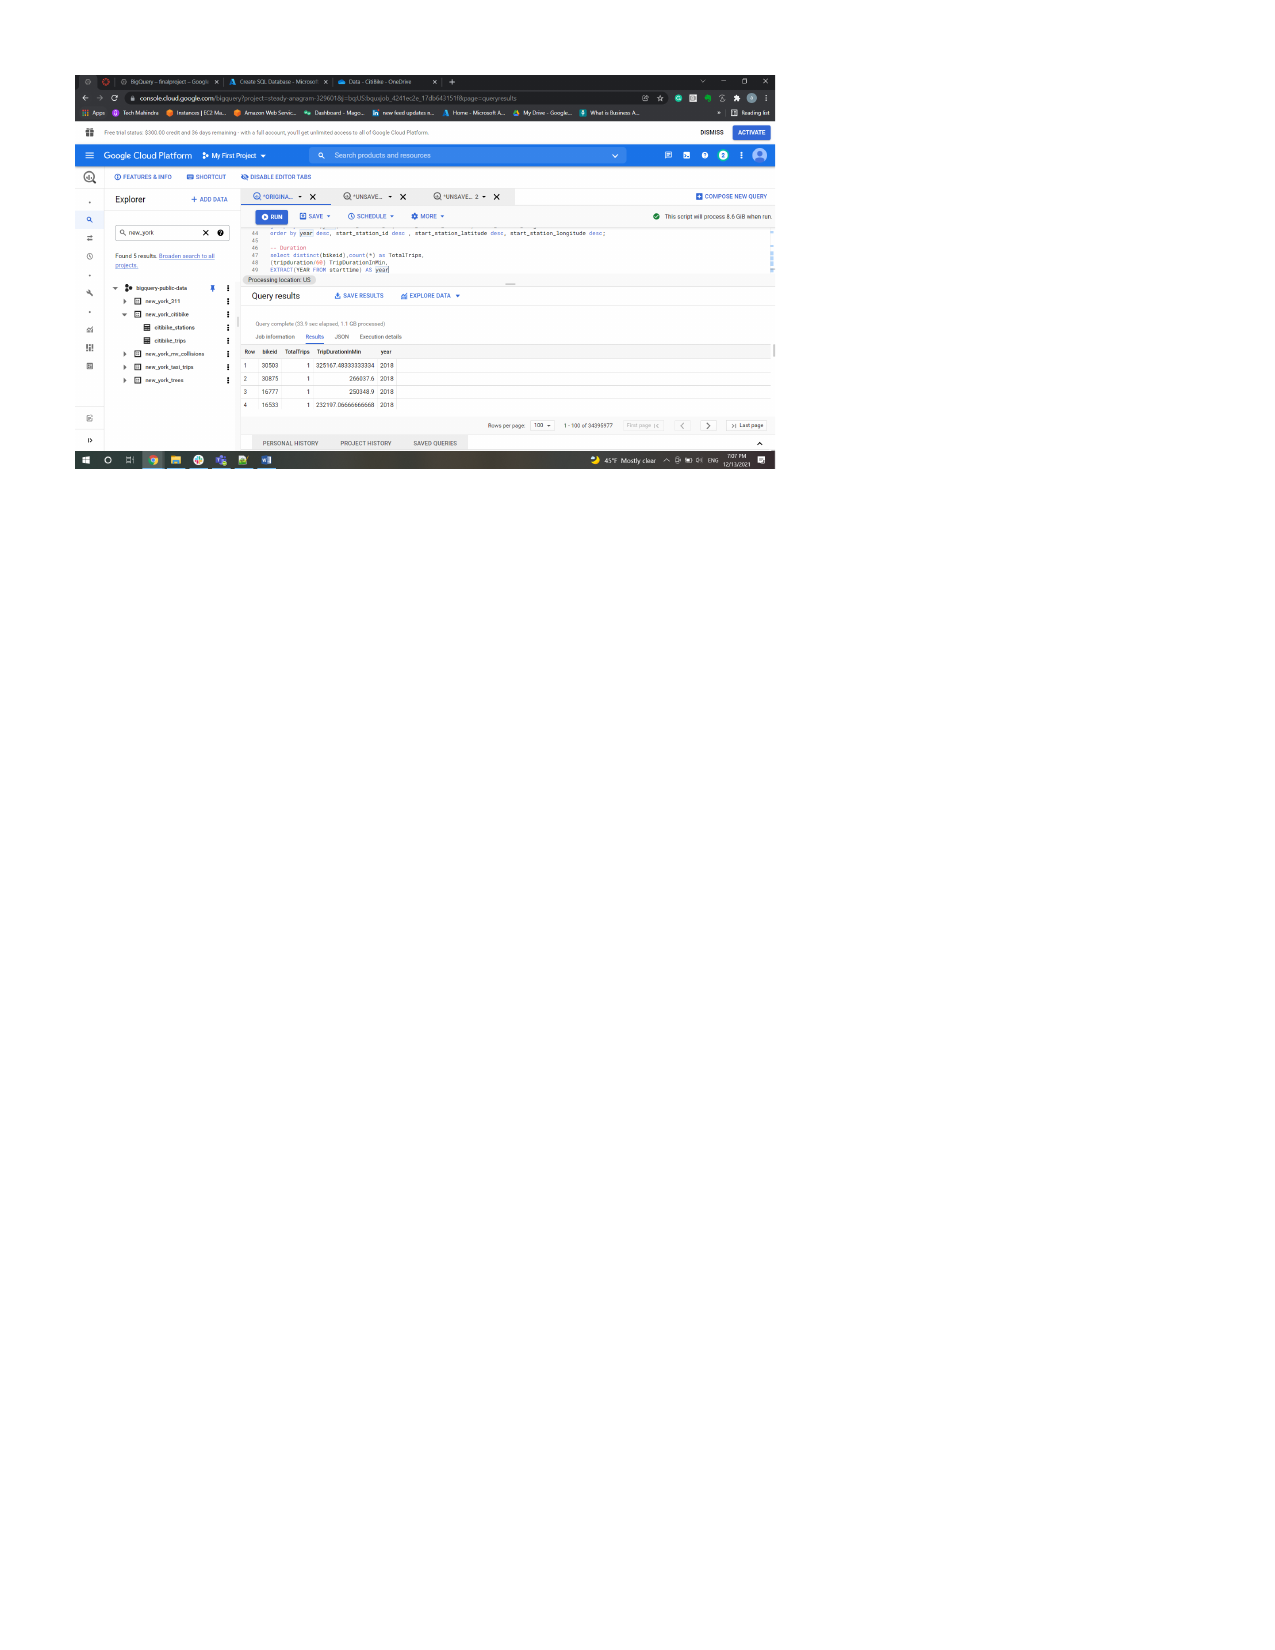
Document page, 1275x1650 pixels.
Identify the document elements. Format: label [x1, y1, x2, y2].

picture [75, 75, 775, 469]
